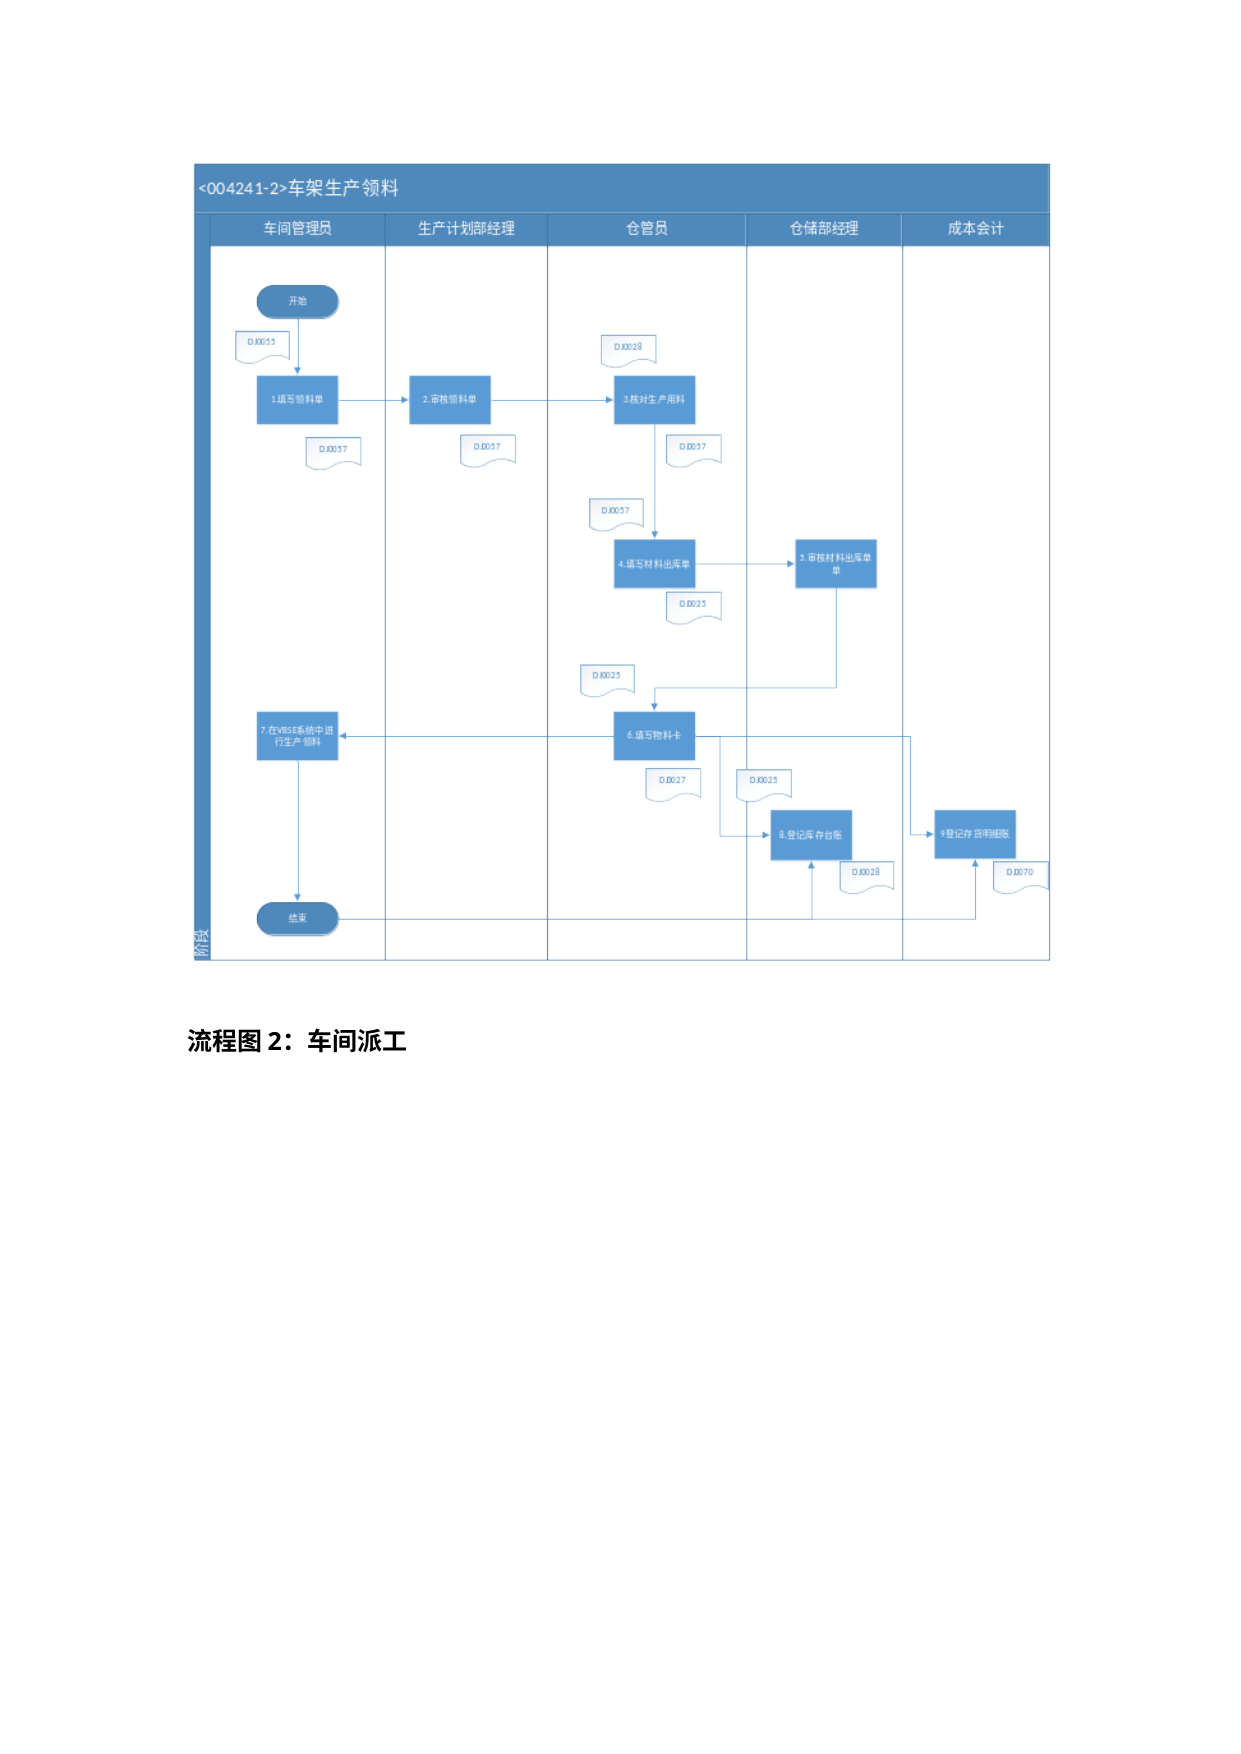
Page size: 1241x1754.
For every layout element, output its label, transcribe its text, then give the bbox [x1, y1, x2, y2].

text 流程图2：车间派工 [187, 1007, 1053, 1072]
